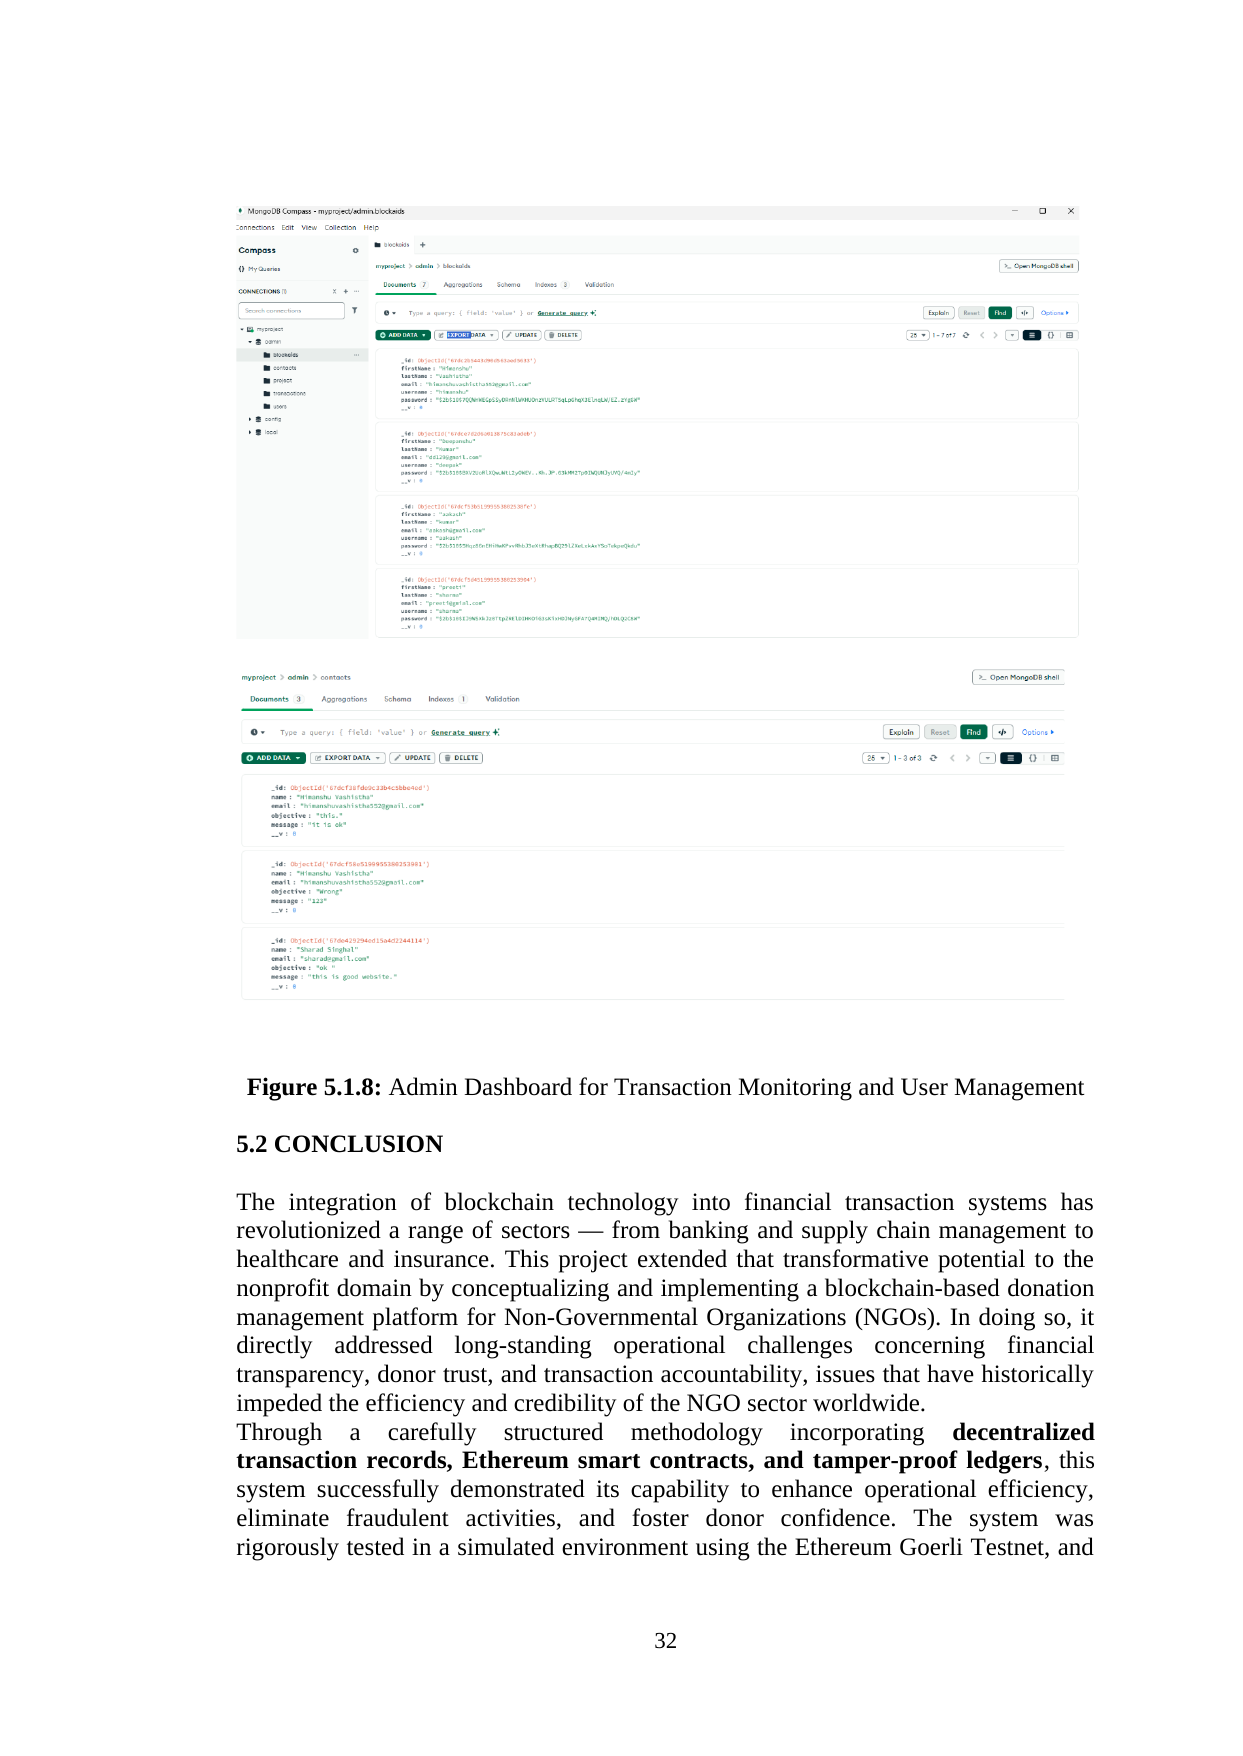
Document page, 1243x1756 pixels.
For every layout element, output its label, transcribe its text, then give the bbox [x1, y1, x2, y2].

text Figure 5.1.8: Admin Dashboard for Transaction Monitoring and User Management [236, 1072, 1095, 1100]
text 5.2 CONCLUSION [236, 1129, 1095, 1158]
picture [236, 667, 1065, 1043]
text The integration of blockchain technology into financial transaction systems has revolutionized a range of sectors — from banking and supply chain management to healthcare and insurance. This project extended that transformative potential to the nonprofit domain by conceptualizing and implementing a blockchain-based donation management platform for Non-Governmental Organizations (NGOs). In doing so, it directly addressed long-standing operational challenges concerning financial transparency, donor trust, and transaction accountability, issues that have historically impeded the efficiency and credibility of the NGO sector worldwide. [236, 1187, 1095, 1417]
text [236, 1417, 1095, 1560]
picture [236, 206, 1080, 639]
